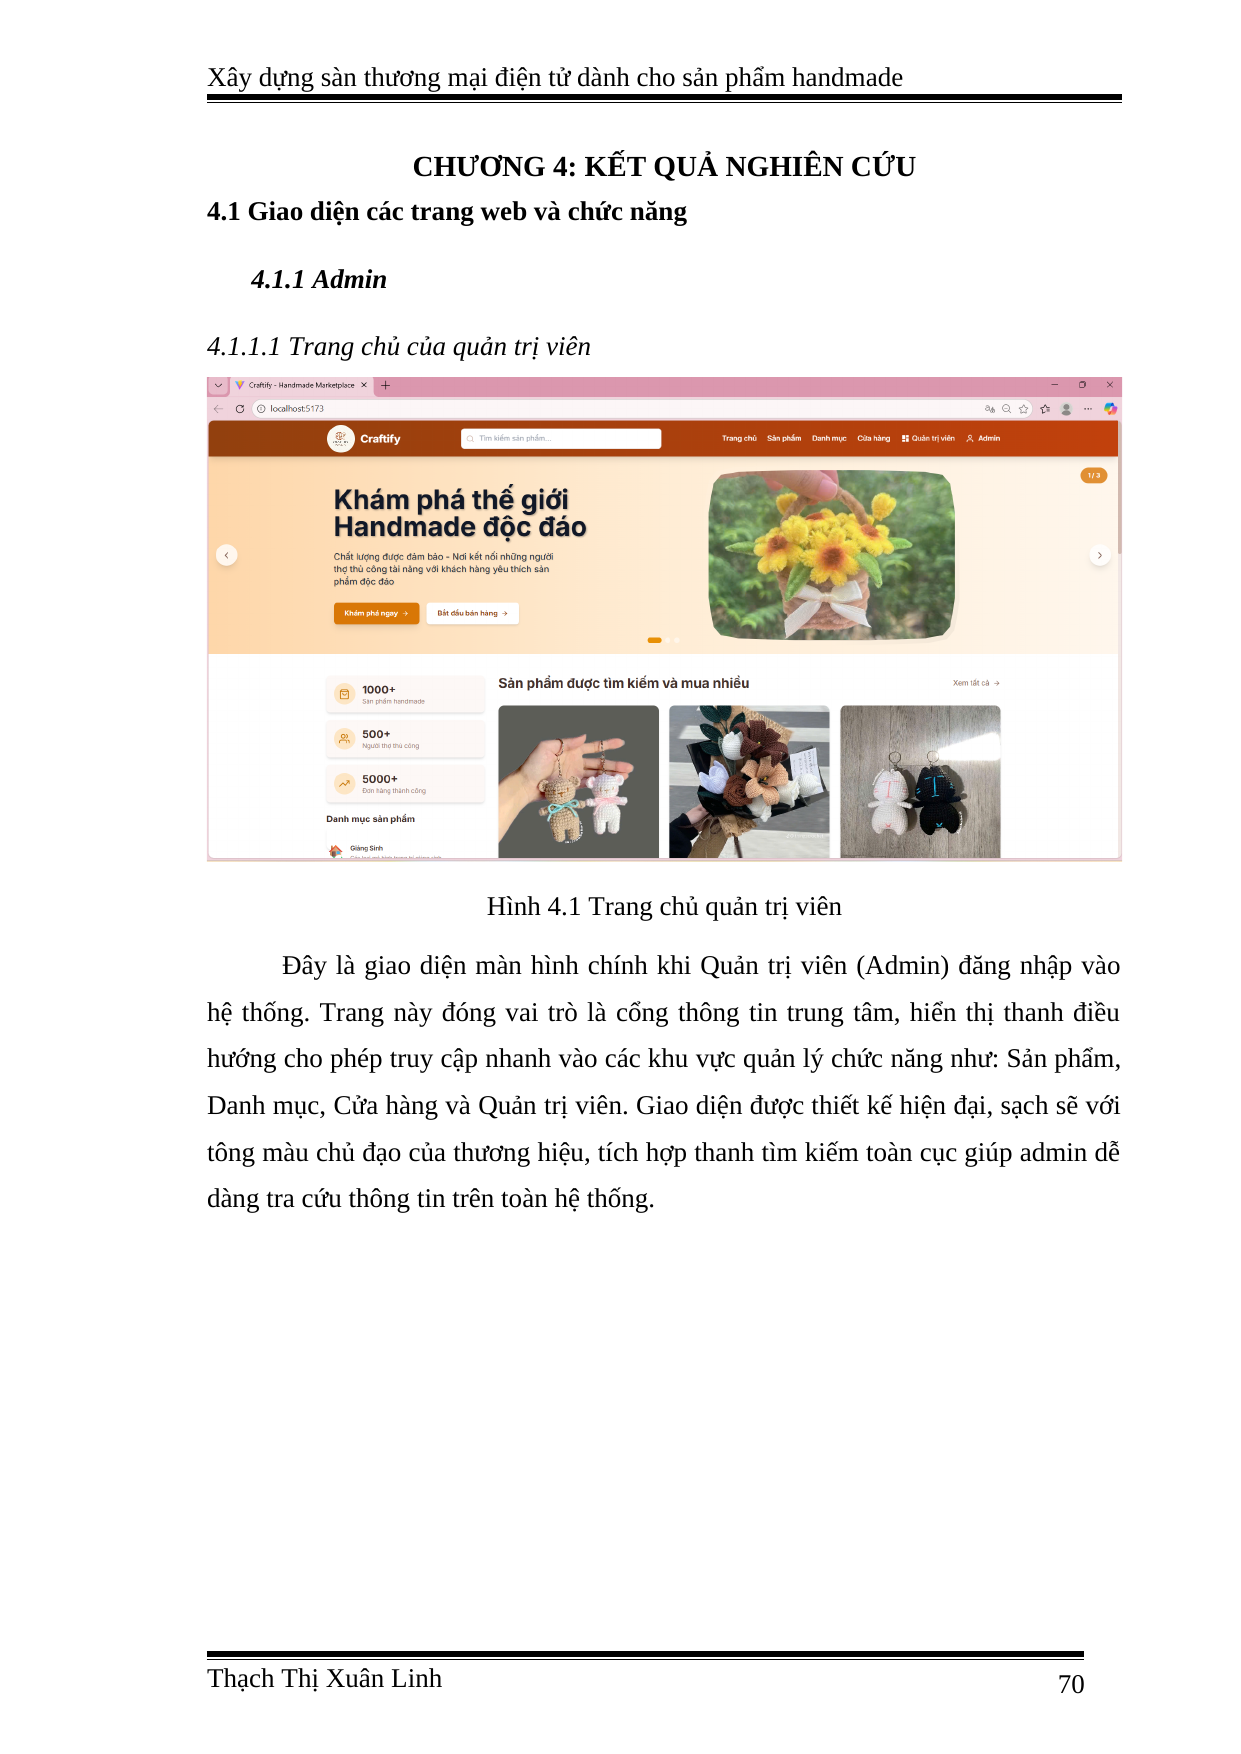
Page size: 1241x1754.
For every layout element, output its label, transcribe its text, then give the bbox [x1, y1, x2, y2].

subtitle 4.1.1 Admin [251, 263, 1122, 294]
text Đây là giao diện màn hình chính khi Quản trị viên (Admin) đăng nhập vào hệ thống. Trang này đóng vai trò là cổng thông tin trung tâm, hiển thị thanh điều hướng cho phép truy cập nhanh vào các khu vực quản lý chức năng như: Sản phẩm, Danh mục, Cửa hàng và Quản trị viên. Giao diện được thiết kế hiện đại, sạch sẽ với tông màu chủ đạo của thương hiệu, tích hợp thanh tìm kiếm toàn cục giúp admin dễ dàng tra cứu thông tin trên toàn hệ thống. [207, 949, 1122, 1214]
subtitle 4.1.1.1 Trang chủ của quản trị viên [207, 330, 1122, 361]
text Hình 4.1 Trang chủ quản trị viên [207, 890, 1122, 921]
picture [206, 377, 1123, 862]
subtitle CHƯƠNG 4: KẾT QUẢ NGHIÊN CỨU [207, 149, 1122, 183]
subtitle 4.1 Giao diện các trang web và chức năng [207, 195, 1122, 226]
